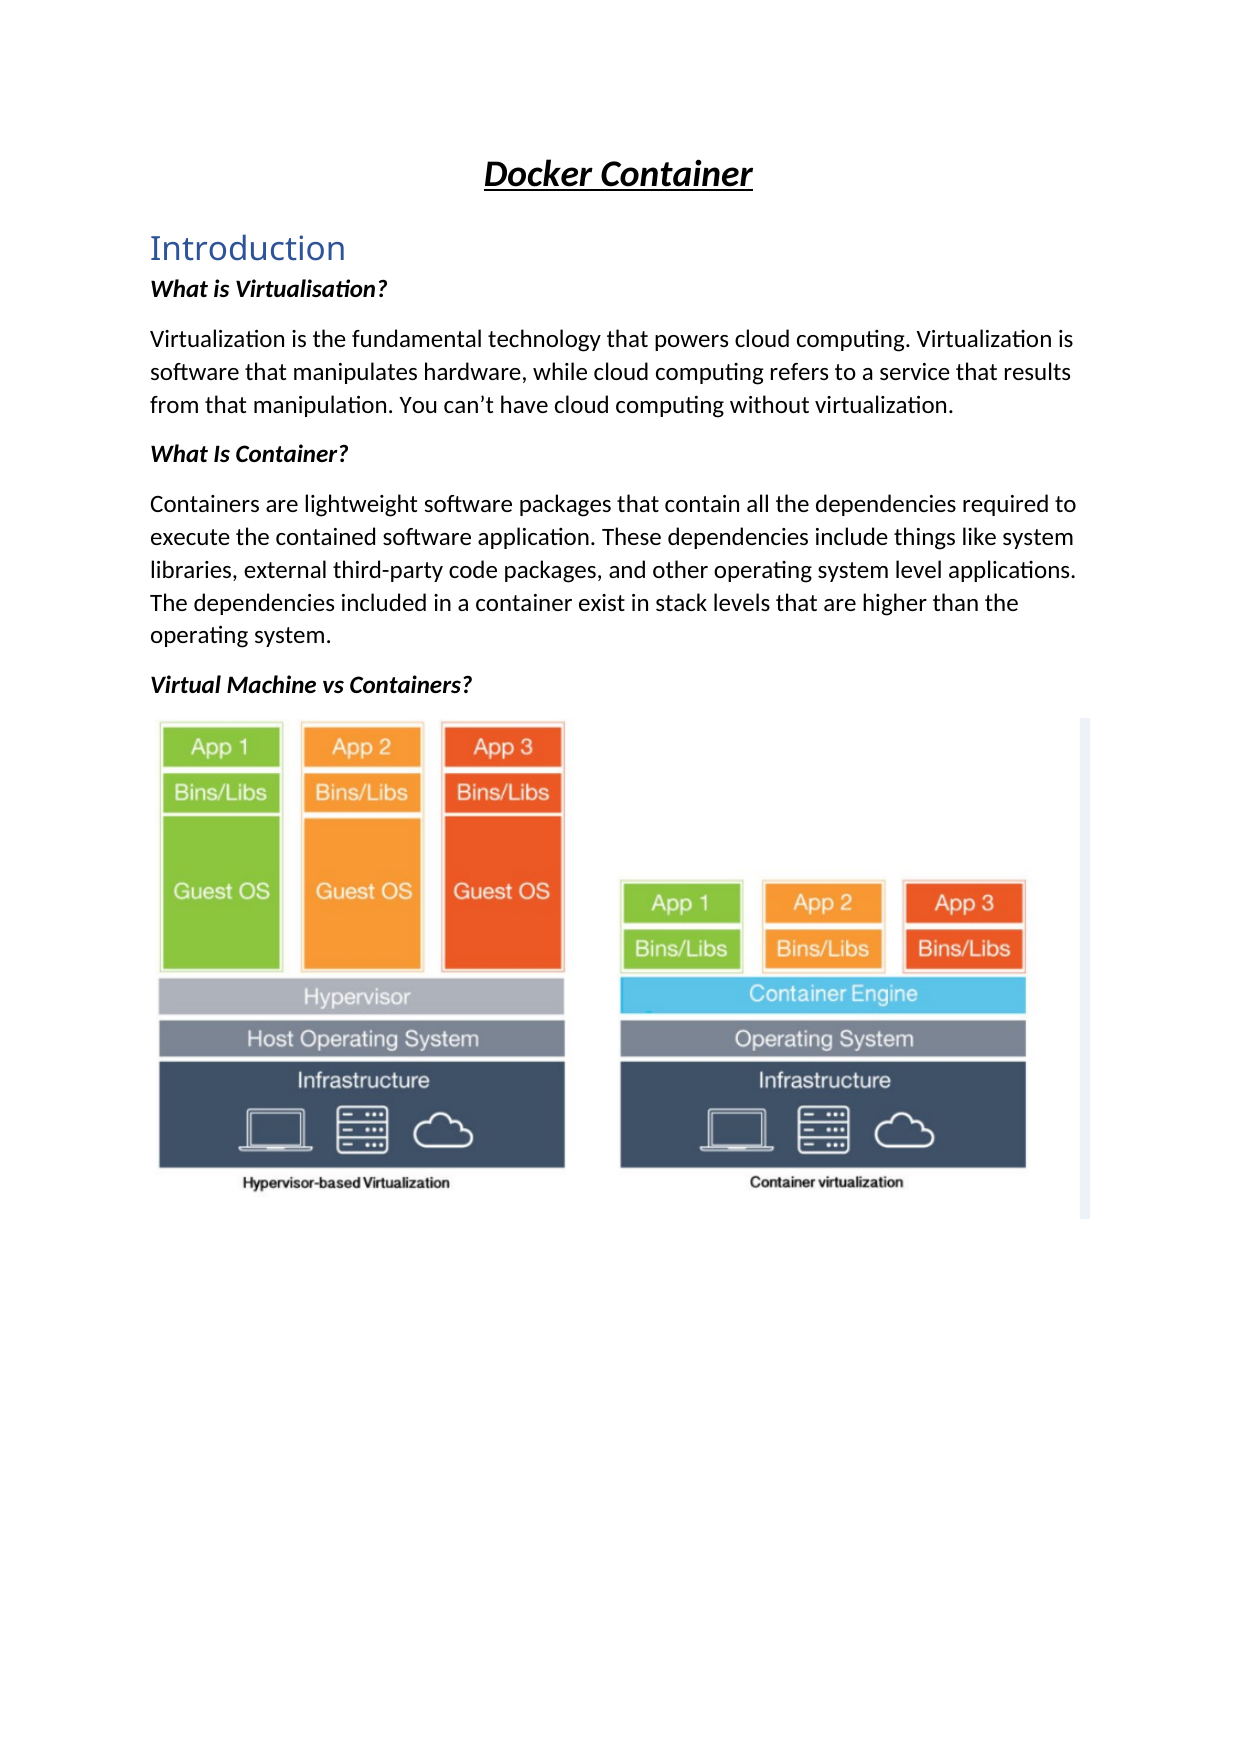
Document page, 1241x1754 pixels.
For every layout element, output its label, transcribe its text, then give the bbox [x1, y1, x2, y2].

subtitle Introduction [150, 224, 1090, 270]
text What is Virtualisation? [150, 273, 1090, 304]
text What Is Container? [150, 438, 1090, 469]
text Docker Container [150, 150, 1090, 196]
text Virtual Machine vs Containers? [150, 669, 1090, 700]
picture [150, 718, 1091, 1219]
text Virtualization is the fundamental technology that powers cloud computing. Virtualization is software that manipulates hardware, while cloud computing refers to a service that results from that manipulation. You can’t have cloud computing without virtualization. [150, 323, 1090, 419]
text Containers are lightweight software packages that contain all the dependencies required to execute the contained software application. These dependencies include things like system libraries, external third-party code packages, and other operating system level applications. The dependencies included in a container exist in stack levels that are higher than the operating system. [150, 488, 1090, 650]
